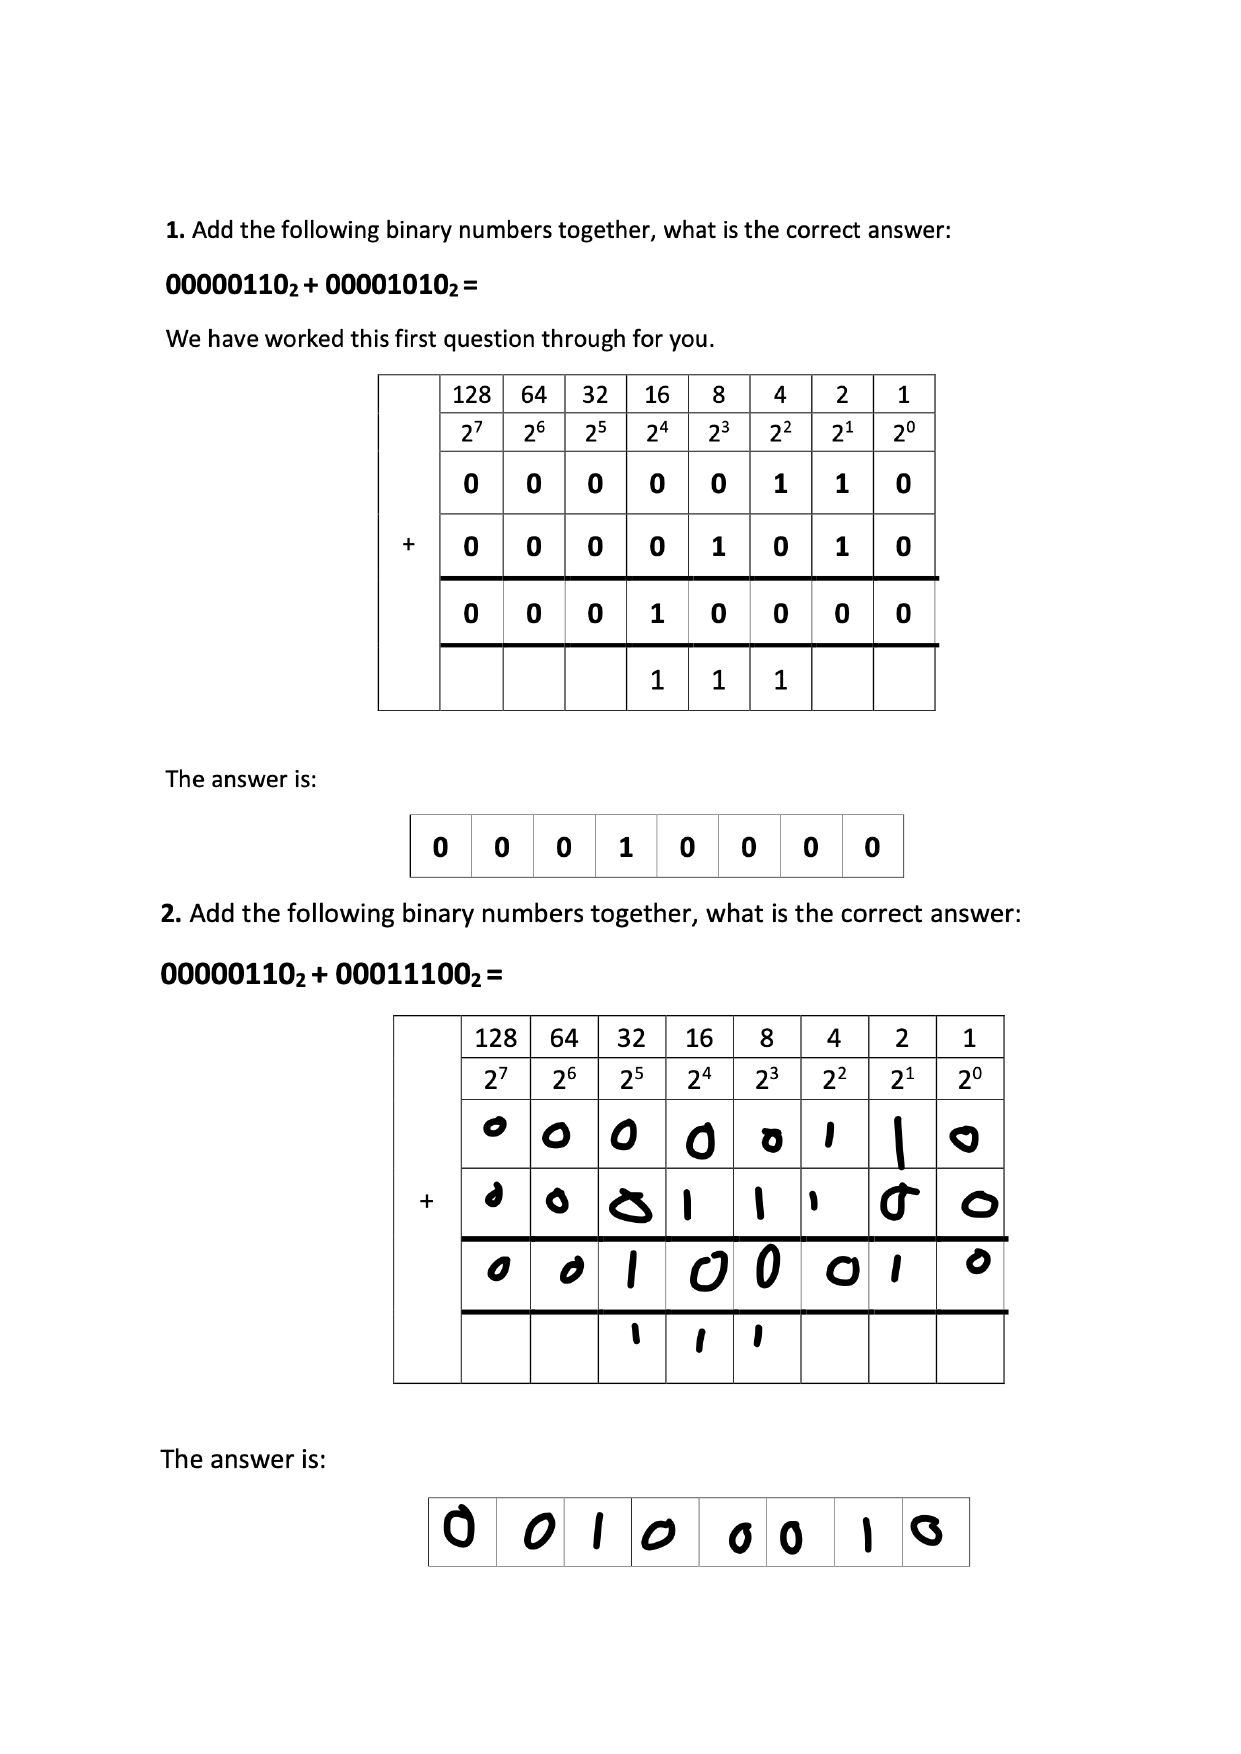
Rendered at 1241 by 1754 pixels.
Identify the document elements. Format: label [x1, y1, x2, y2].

picture [150, 211, 1032, 1583]
